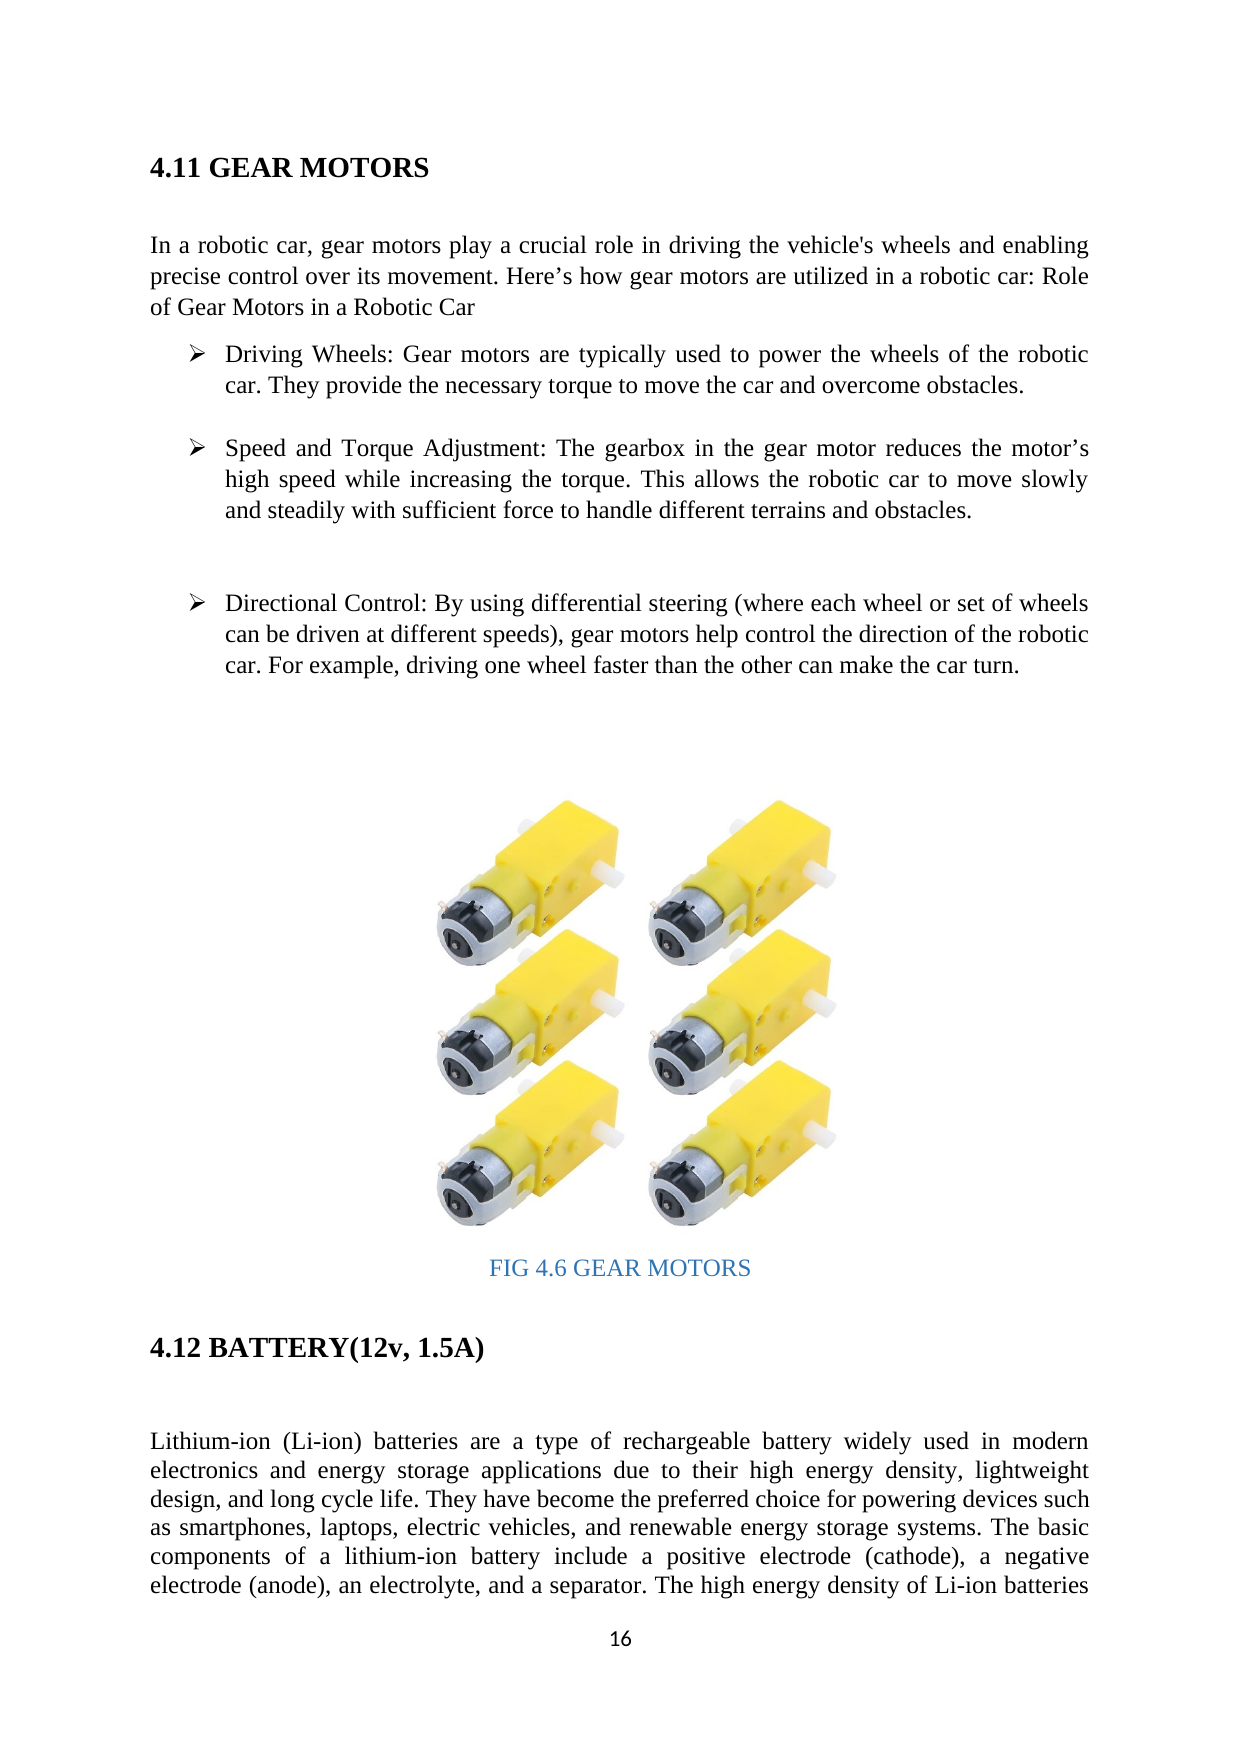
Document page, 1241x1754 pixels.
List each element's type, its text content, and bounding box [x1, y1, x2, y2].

subtitle 4.11 GEAR MOTORS [150, 150, 1090, 183]
list Directional Control: By using differential steering (where each wheel or set of wheels can be driven at different speeds), gear motors help control the direction of the robotic car. For example, driving one wheel faster than the other can make the car turn. [187, 588, 1090, 679]
list Speed and Torque Adjustment: The gearbox in the gear motor reduces the motor’s high speed while increasing the torque. This allows the robotic car to move slowly and steadily with sufficient force to handle different terrains and obstacles. [187, 433, 1090, 523]
text In a robotic car, gear motors play a crucial role in driving the vehicle's wheels and enabling precise control over its movement. Here’s how gear motors are utilized in a robotic car: Role of Gear Motors in a Robotic Car [150, 230, 1090, 321]
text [150, 1426, 1090, 1599]
list Driving Wheels: Gear motors are typically used to power the wheels of the robotic car. They provide the necessary torque to move the car and overcome obstacles. [187, 339, 1090, 399]
subtitle FIG 4.6 GEAR MOTORS [150, 1253, 1090, 1281]
subtitle 4.12 BATTERY(12v, 1.5A) [150, 1331, 1090, 1364]
picture [413, 792, 856, 1234]
